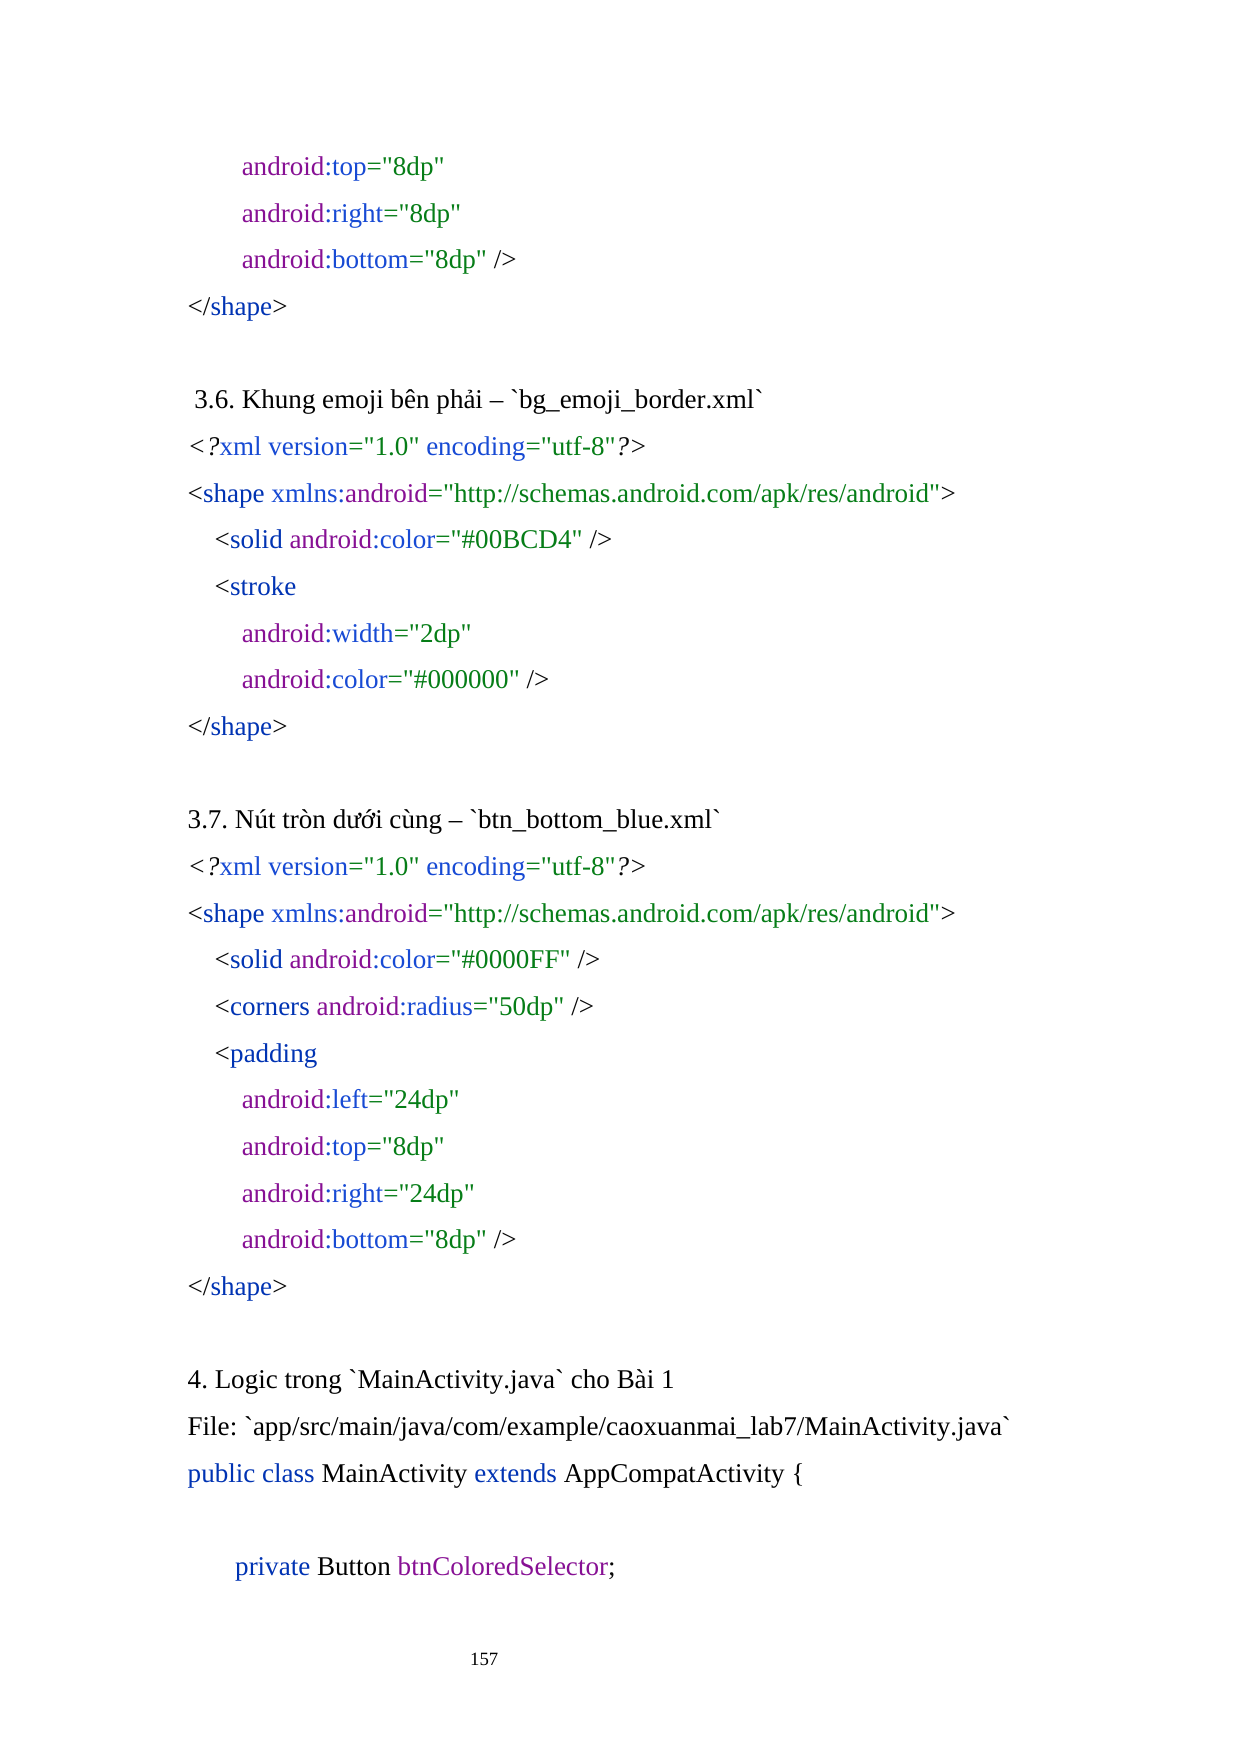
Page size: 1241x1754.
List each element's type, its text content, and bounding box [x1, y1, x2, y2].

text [187, 1457, 1053, 1581]
text 3.6. Khung emoji bên phải – `bg_emoji_border.xml` [187, 383, 1053, 414]
text File: `app/src/main/java/com/example/caoxuanmai_lab7/MainActivity.java` [187, 1410, 1053, 1441]
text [187, 150, 1053, 321]
text <?xml version="1.0" encoding="utf-8"?> <shape xmlns:android="http://schemas.android.com/apk/res/android"> <solid android:color="#00BCD4" /> <stroke android:width="2dp" android:color="#000000" /> </shape> [187, 430, 1053, 741]
text 3.7. Nút tròn dưới cùng – `btn_bottom_blue.xml` [187, 803, 1053, 834]
text <?xml version="1.0" encoding="utf-8"?> <shape xmlns:android="http://schemas.android.com/apk/res/android"> <solid android:color="#0000FF" /> <corners android:radius="50dp" /> <padding android:left="24dp" android:top="8dp" android:right="24dp" android:bottom="8dp" /> </shape> [187, 850, 1053, 1301]
text 4. Logic trong `MainActivity.java` cho Bài 1 [187, 1363, 1053, 1394]
